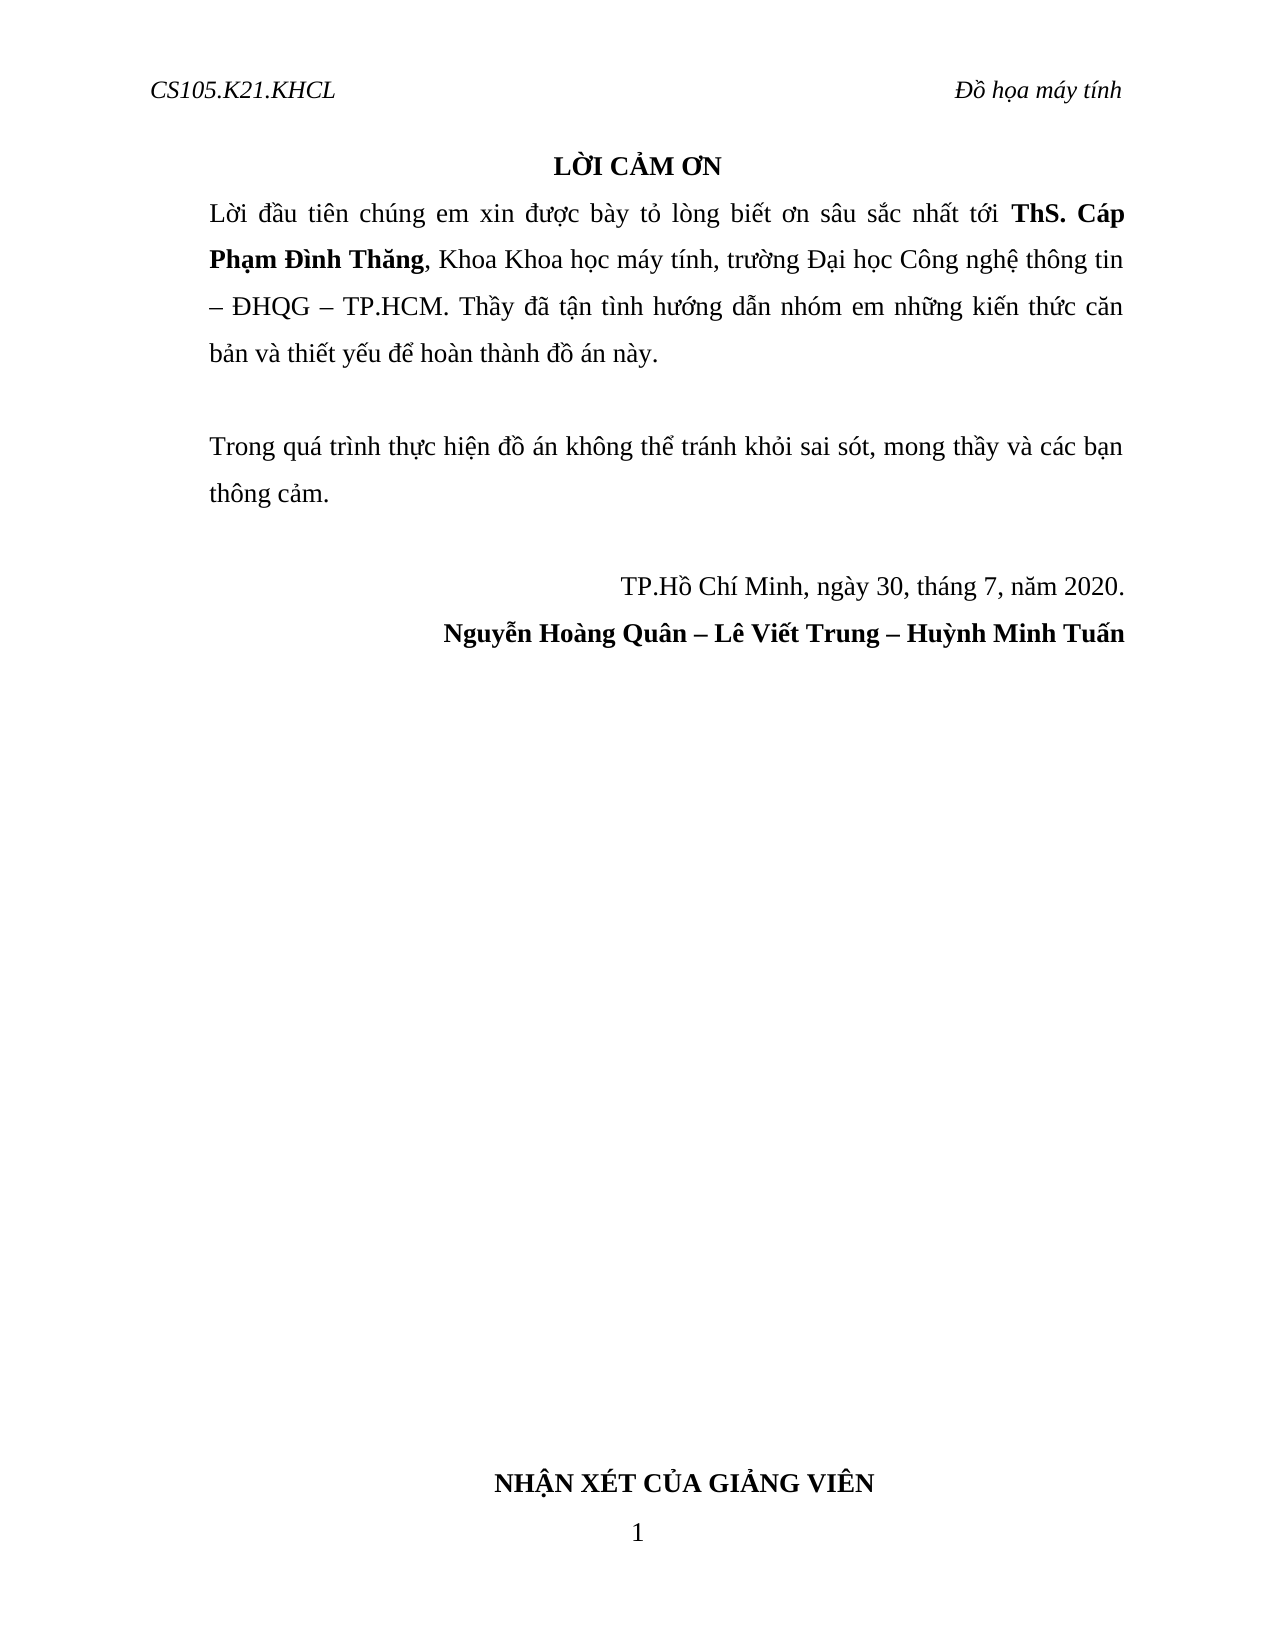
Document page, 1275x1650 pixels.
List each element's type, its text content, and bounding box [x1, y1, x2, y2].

text Nguyễn Hoàng Quân – Lê Viết Trung – Huỳnh Minh Tuấn [197, 617, 1125, 648]
text LỜI CẢM ƠN [150, 150, 1125, 181]
text NHẬN XÉT CỦA GIẢNG VIÊN [244, 1467, 1125, 1498]
text TP.Hồ Chí Minh, ngày 30, tháng 7, năm 2020. [209, 570, 1125, 601]
text Trong quá trình thực hiện đồ án không thể tránh khỏi sai sót, mong thầy và các bạn thông cảm. [209, 430, 1125, 508]
text Lời đầu tiên chúng em xin được bày tỏ lòng biết ơn sâu sắc nhất tới ThS. Cáp Phạm Đình Thăng, Khoa Khoa học máy tính, trường Đại học Công nghệ thông tin – ĐHQG – TP.HCM. Thầy đã tận tình hướng dẫn nhóm em những kiến thức căn bản và thiết yếu để hoàn thành đồ án này. [209, 197, 1125, 368]
